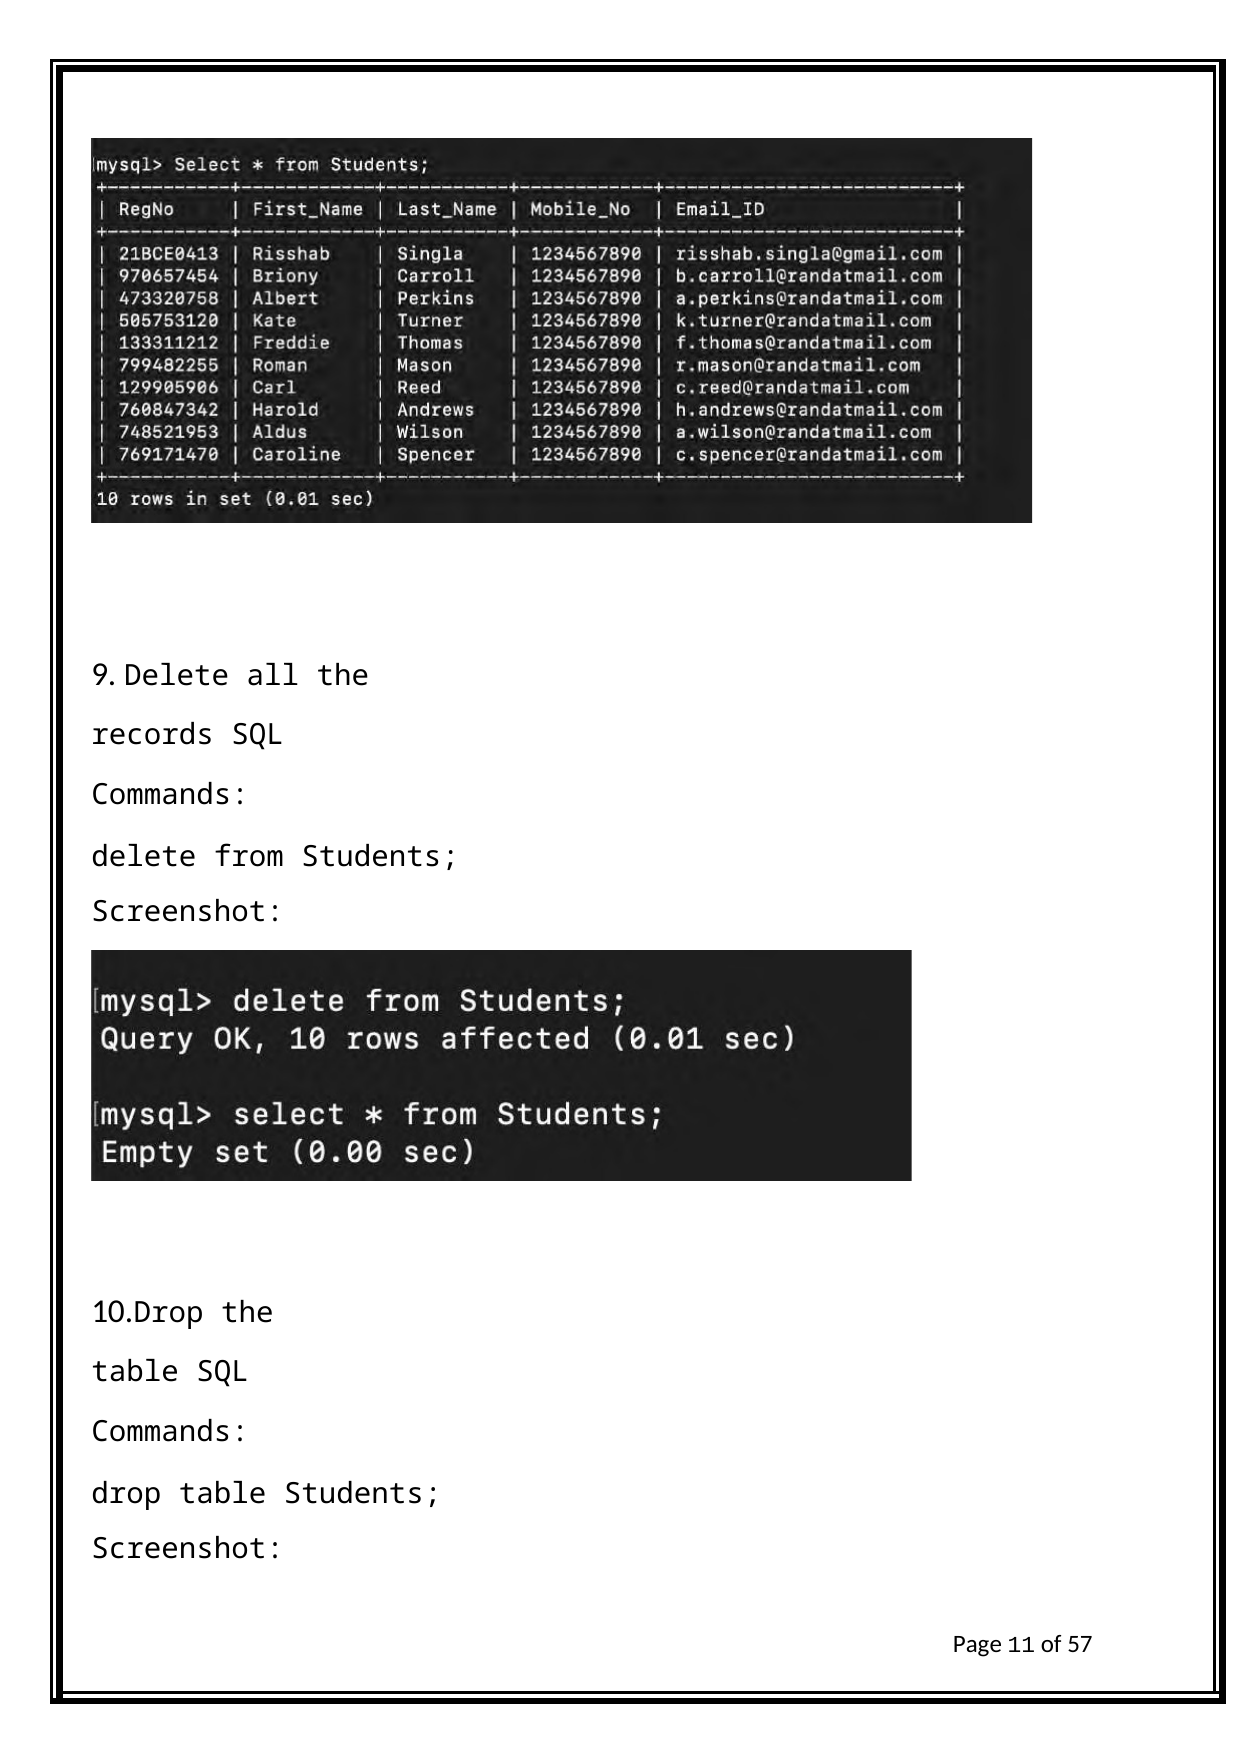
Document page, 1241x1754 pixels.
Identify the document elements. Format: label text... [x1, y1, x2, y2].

text Screenshot: [91, 1527, 1213, 1567]
list Delete all the records SQL Commands: [91, 653, 415, 813]
text drop table Students; [91, 1472, 1213, 1512]
picture [91, 950, 912, 1181]
text Screenshot: [91, 890, 1213, 930]
list Drop the table SQL Commands: [91, 1290, 331, 1450]
picture [91, 138, 1033, 523]
text delete from Students; [91, 835, 1213, 875]
